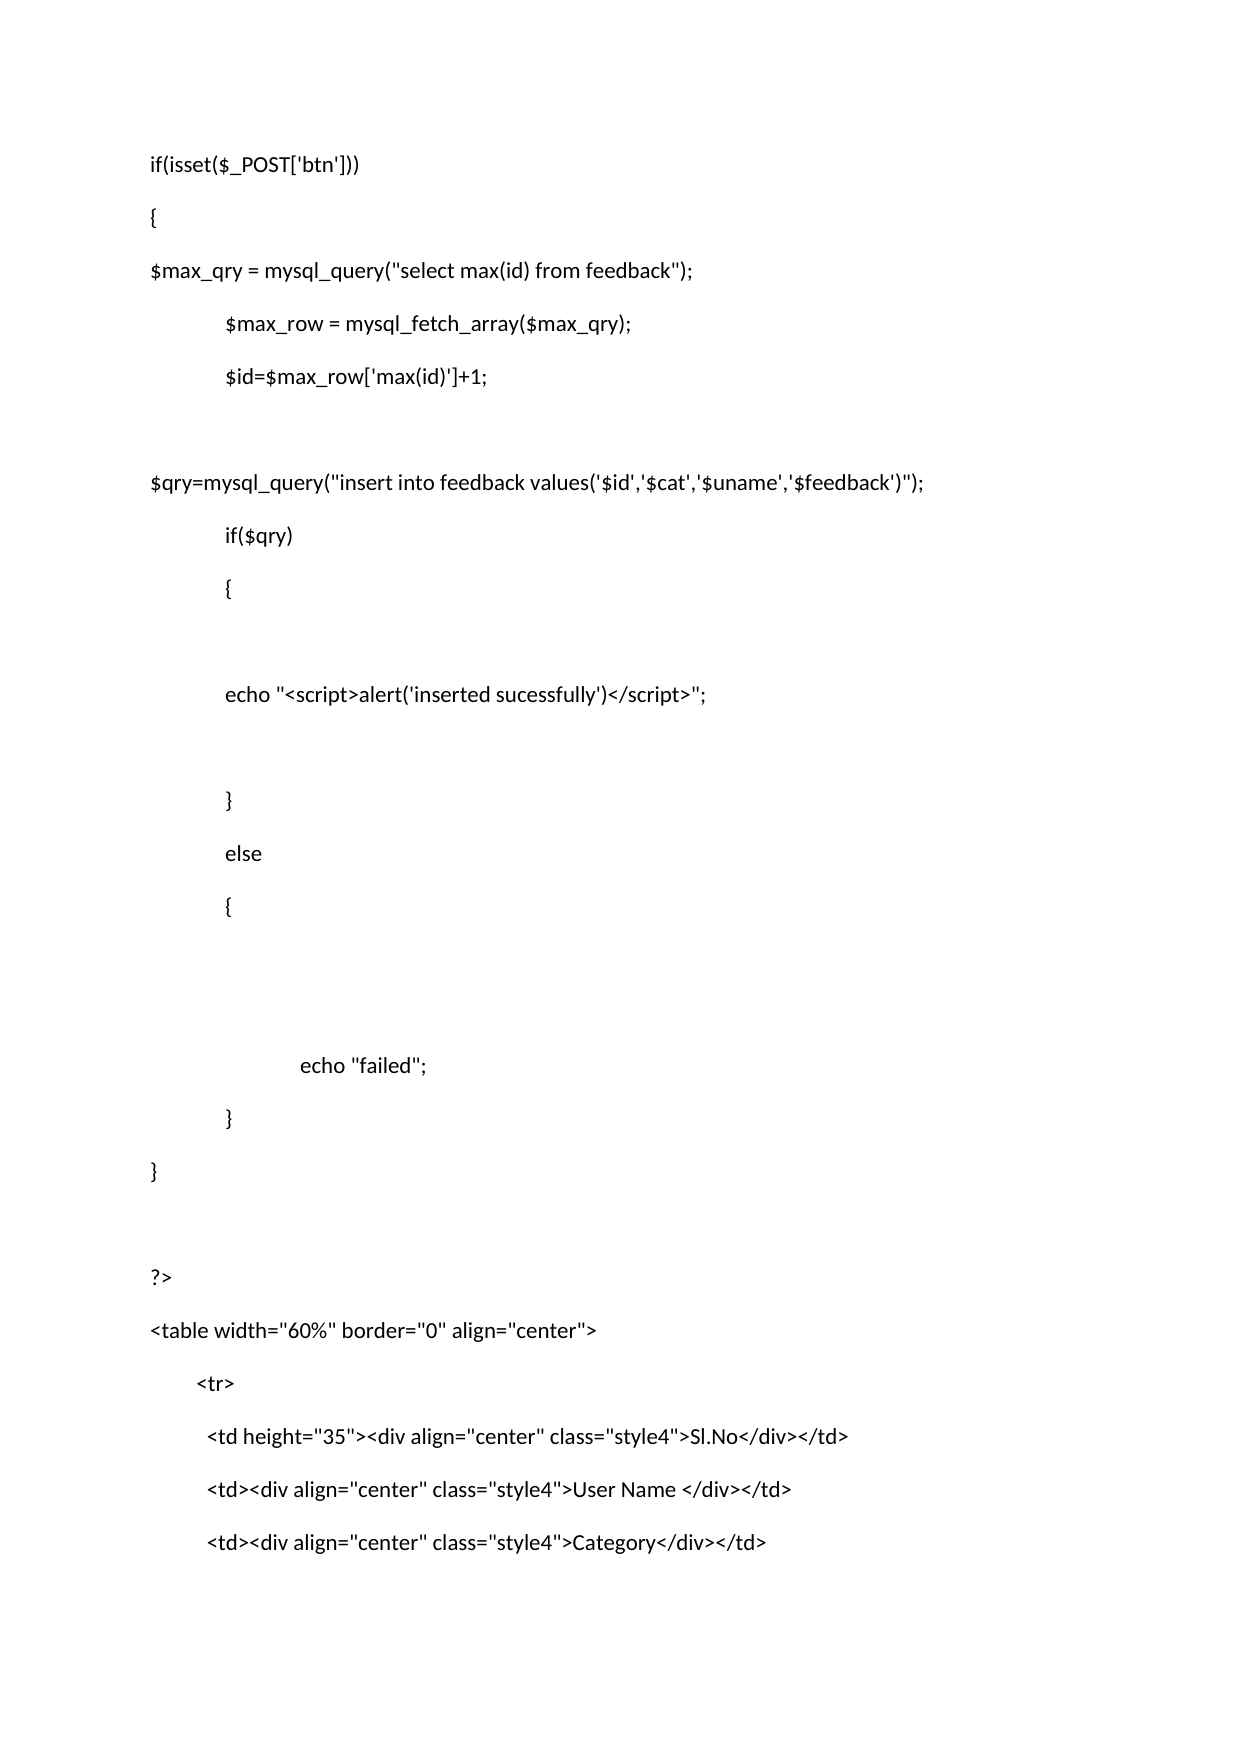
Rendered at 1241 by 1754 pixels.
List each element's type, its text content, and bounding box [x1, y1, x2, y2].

text $qry=mysql_query("insert into feedback values('$id','$cat','$uname','$feedback')"); [150, 468, 1090, 496]
text <table width="60%" border="0" align="center"> [150, 1316, 1090, 1344]
text echo "<script>alert('inserted sucessfully')</script>"; [150, 680, 1090, 708]
text echo "failed"; [150, 1051, 1090, 1079]
text $max_qry = mysql_query("select max(id) from feedback"); [150, 256, 1090, 284]
text if($qry) [150, 521, 1090, 549]
text <tr> [150, 1369, 1090, 1397]
text $max_row = mysql_fetch_array($max_qry); [150, 309, 1090, 337]
text } [150, 1104, 1090, 1132]
text } [150, 786, 1090, 814]
text $id=$max_row['max(id)']+1; [150, 362, 1090, 390]
text ?> [150, 1263, 1090, 1291]
text { [150, 892, 1090, 920]
text { [150, 574, 1090, 602]
text } [150, 1157, 1090, 1185]
text <td><div align="center" class="style4">Category</div></td> [150, 1528, 1090, 1557]
text <td><div align="center" class="style4">User Name </div></td> [150, 1476, 1090, 1503]
text <td height="35"><div align="center" class="style4">Sl.No</div></td> [150, 1422, 1090, 1451]
text else [150, 839, 1090, 867]
text if(isset($_POST['btn'])) [150, 150, 1090, 178]
text { [150, 203, 1090, 231]
